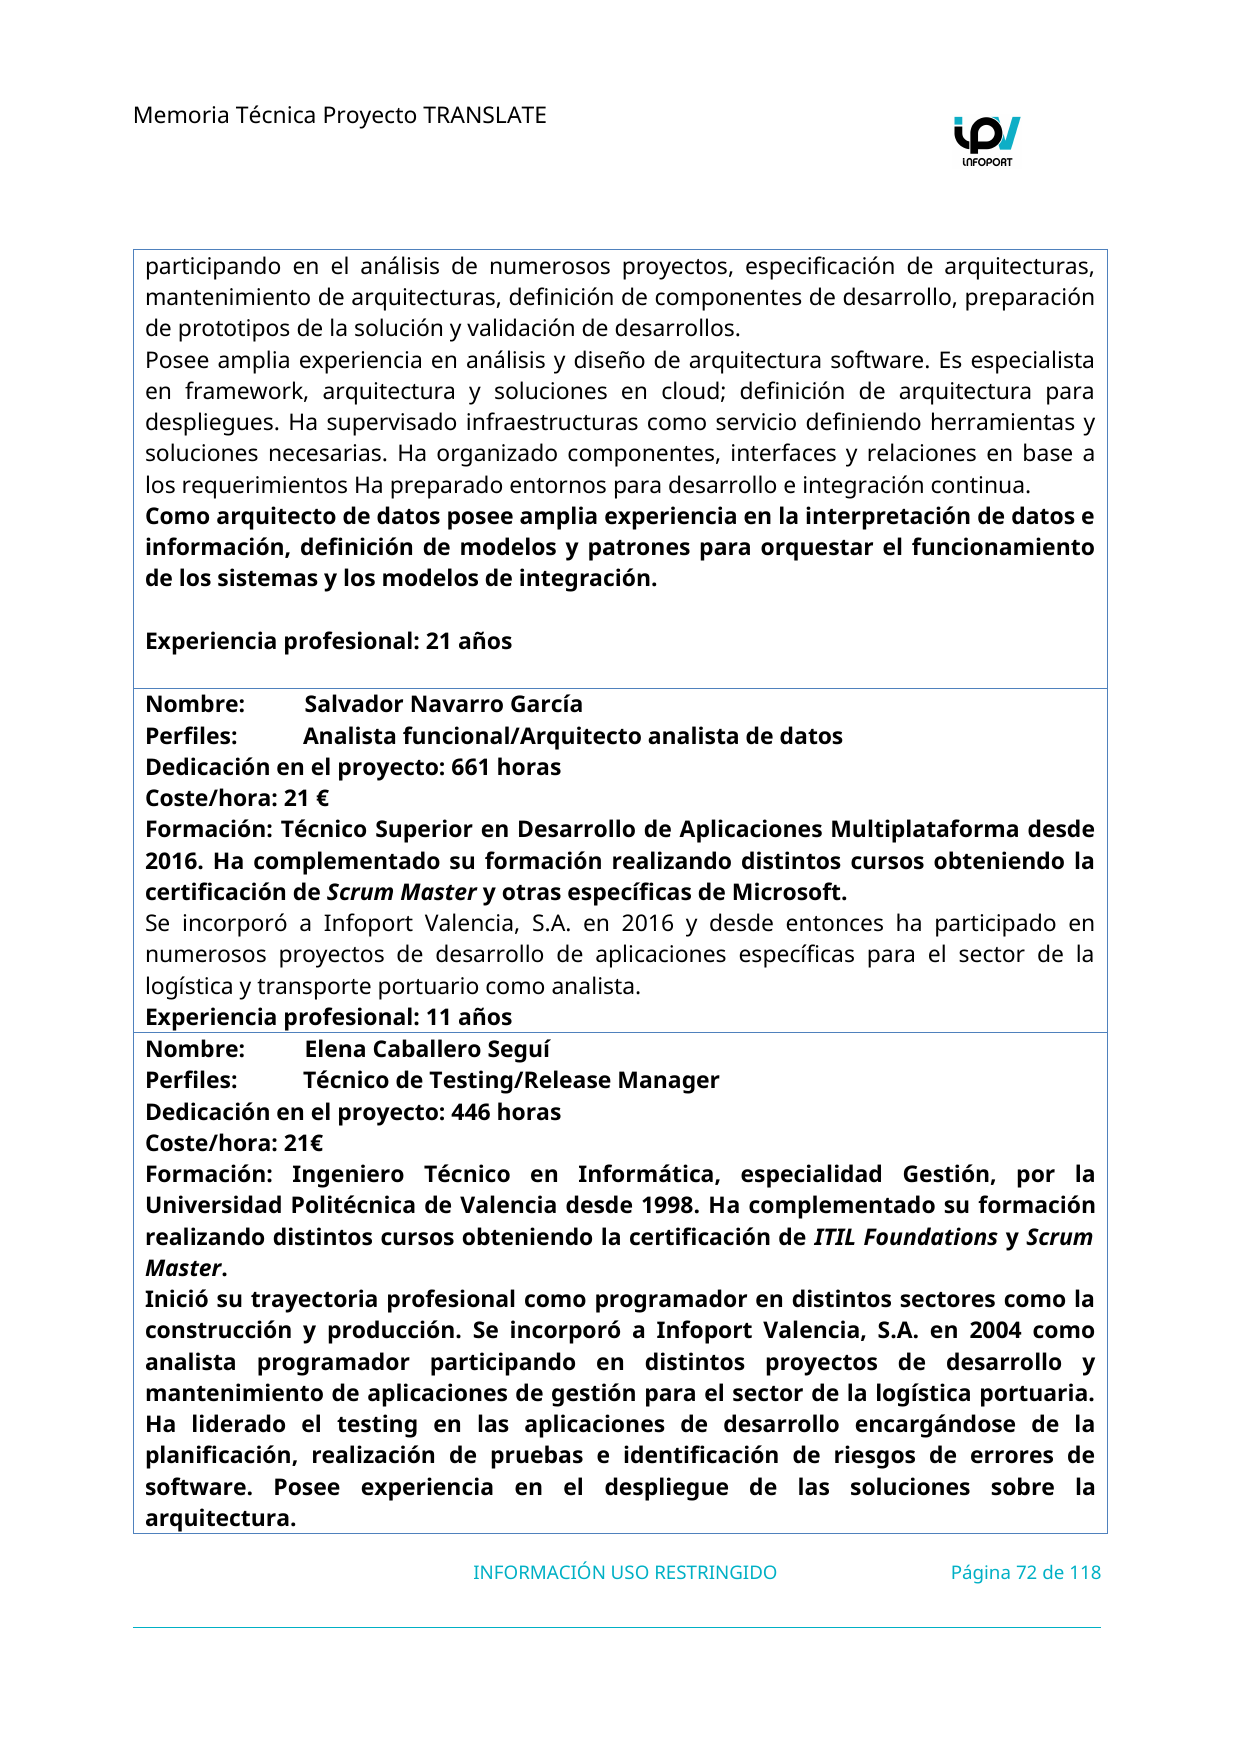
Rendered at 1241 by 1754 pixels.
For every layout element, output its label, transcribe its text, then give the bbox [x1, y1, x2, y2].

table_cell Nombre: Salvador Navarro García Perfiles: Analista funcional/Arquitecto analista de datos Dedicación en el proyecto: 661 horas Coste/hora: 21 € Formación: Técnico Superior en Desarrollo de Aplicaciones Multiplataforma desde 2016. Ha complementado su formación realizando distintos cursos obteniendo la certificación de Scrum Master y otras específicas de Microsoft. Se incorporó a Infoport Valencia, S.A. en 2016 y desde entonces ha participado en numerosos proyectos de desarrollo de aplicaciones específicas para el sector de la logística y transporte portuario como analista. Experiencia profesional: 11 años [134, 689, 1107, 1032]
picture [951, 114, 1023, 169]
